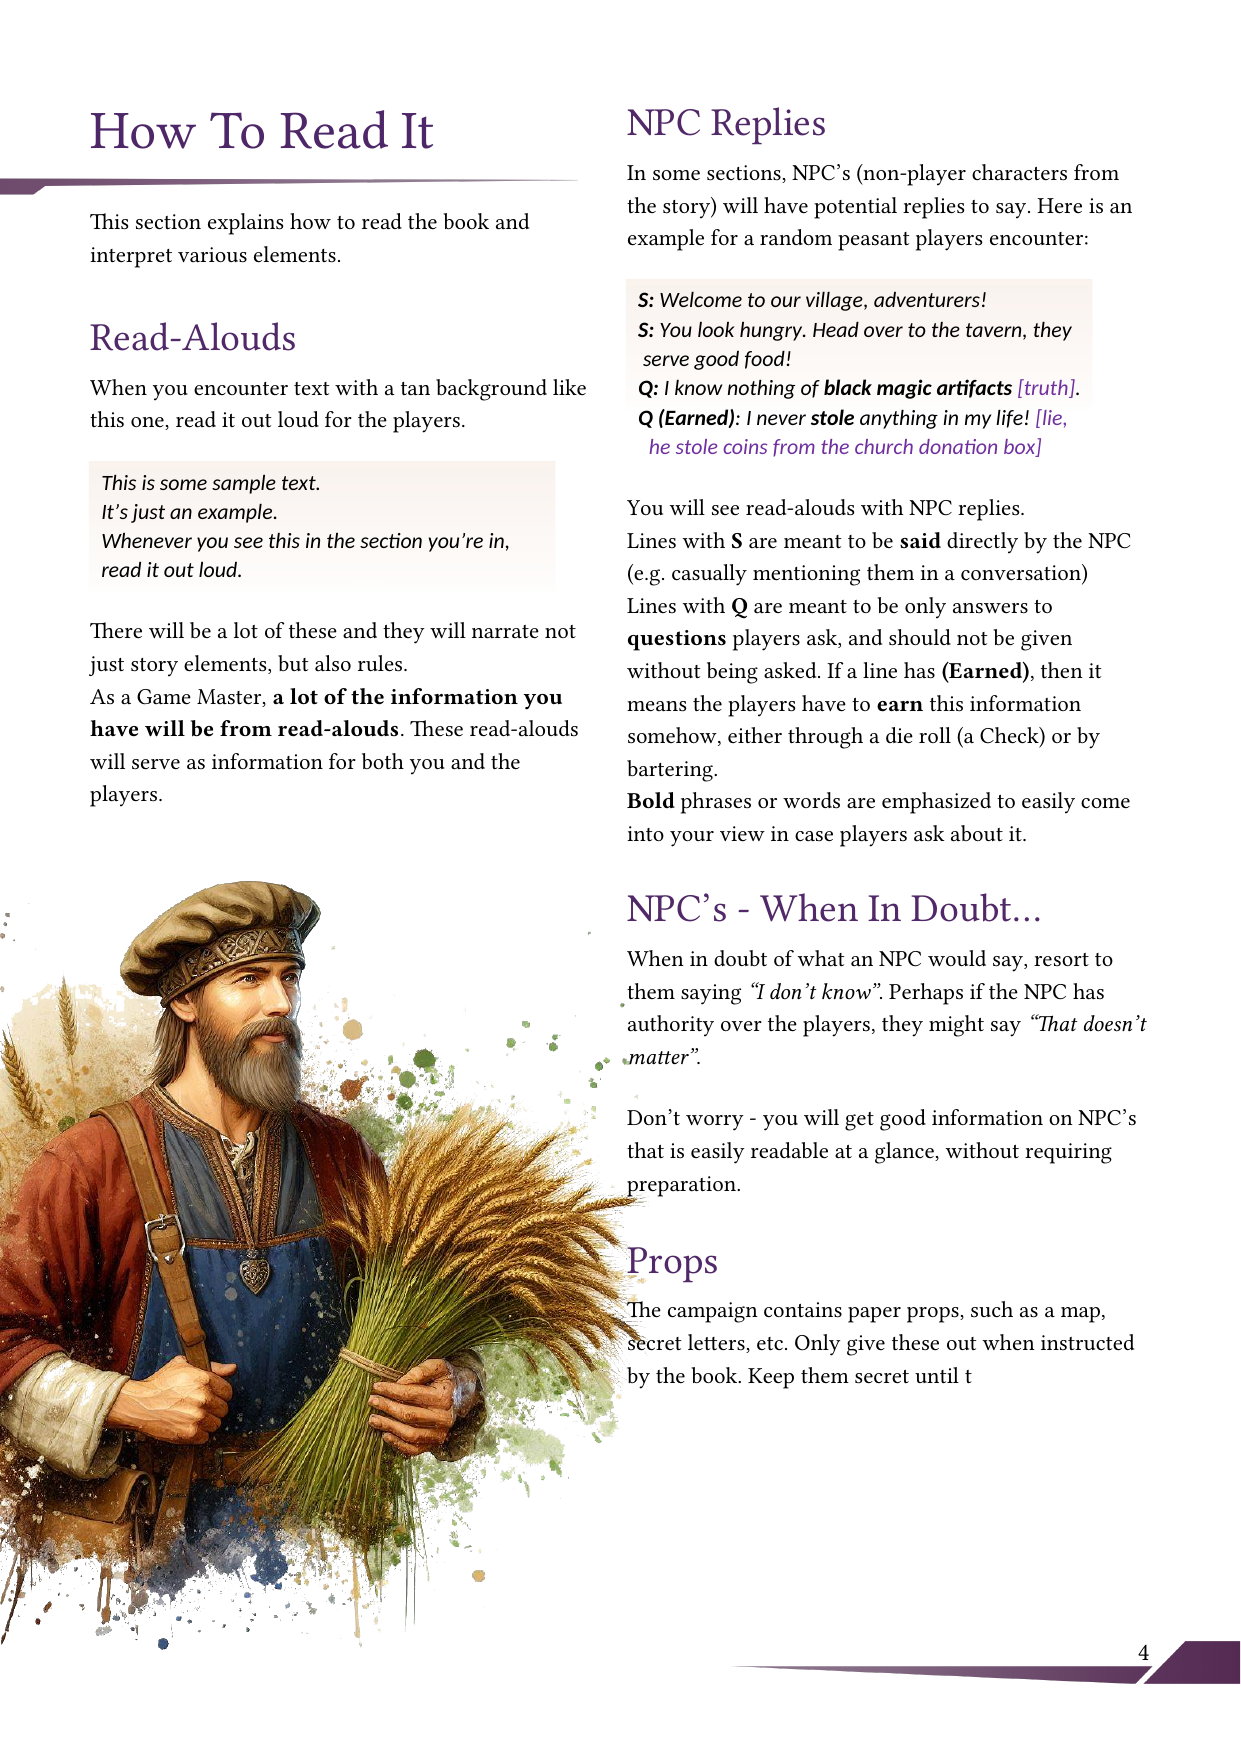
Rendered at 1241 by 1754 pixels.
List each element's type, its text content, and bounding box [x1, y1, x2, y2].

text This is some sample text. [90, 469, 590, 495]
subtitle Props [627, 1238, 1150, 1283]
picture [0, 881, 649, 1670]
text When you encounter text with a tan background like this one, read it out loud for the players. [90, 375, 590, 433]
picture [0, 113, 671, 206]
text Q: I know nothing of black magic artifacts [truth]. [627, 374, 1150, 401]
text read it out loud. [90, 556, 590, 583]
text As a Game Master, a lot of the information you have will be from read-alouds. These read-alouds will serve as information for both you and the players. [90, 683, 590, 807]
text When in doubt of what an NPC would say, resort to them saying “I don’t know”. Perhaps if the NPC has authority over the players, they might say “That doesn’t matter”. [627, 946, 1150, 1070]
text Lines with Q are meant to be only answers to questions players ask, and should not be given without being asked. If a line has (Earned), then it means the players have to earn this information somehow, either through a die roll (a Check) or by bartering. [627, 593, 1150, 782]
picture [88, 461, 556, 592]
text There will be a lot of these and they will narrate not just story elements, but also rules. [90, 618, 590, 677]
text It’s just an example. [90, 498, 590, 524]
picture [625, 279, 1093, 410]
text Q (Earned): I never stole anything in my life! [lie, [627, 404, 1150, 430]
text This section explains how to read the book and interpret various elements. [90, 209, 590, 268]
text The campaign contains paper props, such as a map, secret letters, etc. Only give these out when instructed by the book. Keep them secret until t [627, 1297, 1150, 1389]
text Lines with S are meant to be said directly by the NPC (e.g. casually mentioning them in a conversation) [627, 527, 1150, 586]
subtitle NPC’s - When In Doubt… [627, 886, 1150, 931]
text Bold phrases or words are emphasized to easily come into your view in case players ask about it. [627, 788, 1150, 847]
text Don’t worry - you will get good information on NPC’s that is easily readable at a glance, without requiring preparation. [627, 1105, 1150, 1197]
text Whenever you see this in the section you’re in, [90, 527, 590, 554]
subtitle How To Read It [90, 100, 590, 162]
subtitle Read-Alouds [90, 315, 590, 360]
text he stole coins from the church donation box] [627, 433, 1150, 460]
picture [731, 1641, 1241, 1684]
text S: Welcome to our village, adventurers! [627, 287, 1150, 313]
subtitle NPC Replies [627, 100, 1150, 146]
text serve good food! [627, 345, 1150, 372]
text You will see read-alouds with NPC replies. [627, 495, 1150, 521]
text S: You look hungry. Head over to the tavern, they [627, 316, 1150, 343]
text In some sections, NPC’s (non-player characters from the story) will have potential replies to say. Here is an example for a random peasant players encounter: [627, 160, 1150, 251]
